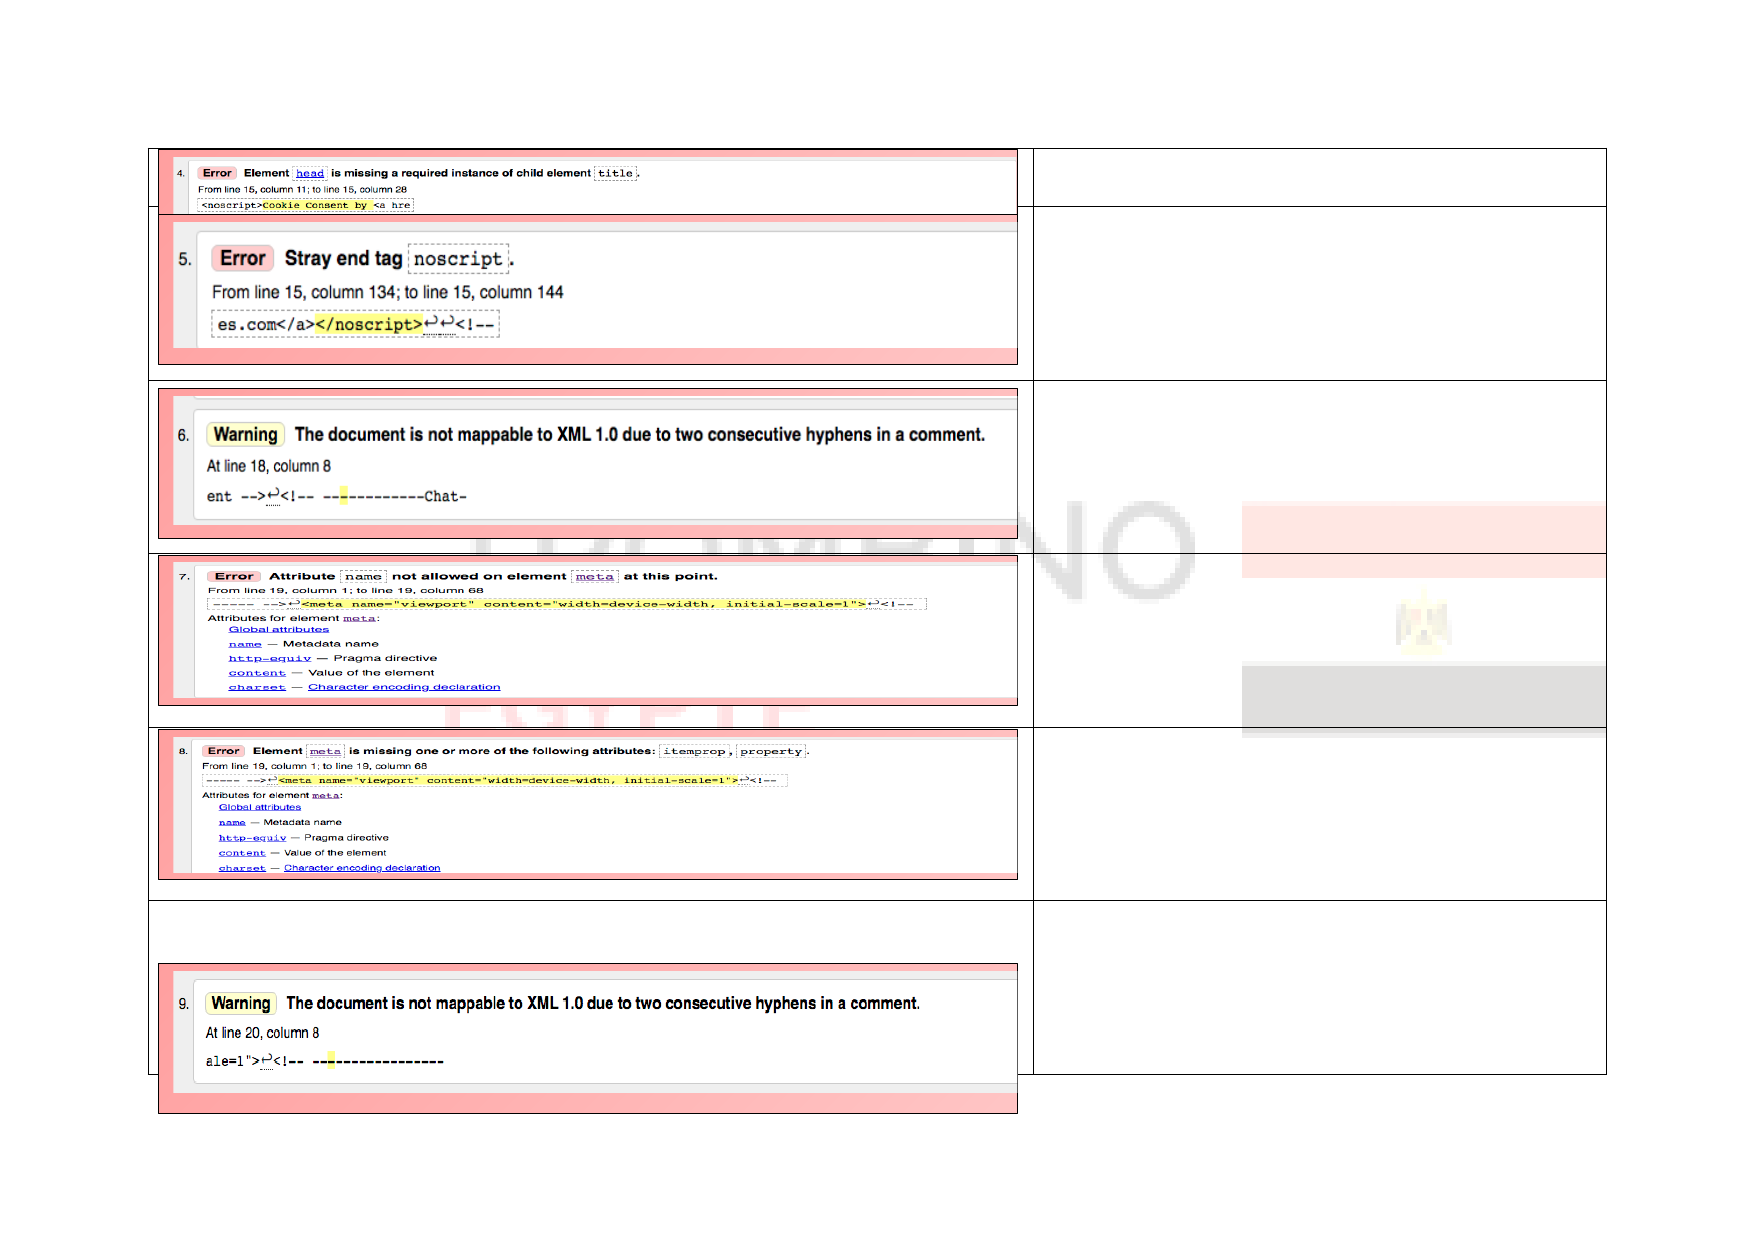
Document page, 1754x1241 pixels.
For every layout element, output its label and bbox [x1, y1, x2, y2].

table_cell [149, 728, 1033, 900]
picture [173, 971, 1018, 1093]
table_cell [1034, 554, 1606, 727]
table_cell [1034, 901, 1606, 1074]
table_cell [149, 381, 1033, 553]
picture [173, 157, 1017, 214]
picture [173, 222, 1018, 348]
picture [173, 737, 1018, 873]
table_cell [1034, 728, 1606, 900]
table_cell [149, 554, 1033, 727]
picture [173, 562, 1018, 698]
table_cell [1018, 149, 1033, 206]
picture [173, 396, 1018, 525]
table_cell [149, 149, 158, 206]
table_cell [149, 901, 1033, 1074]
table_cell [1034, 149, 1606, 206]
table_cell [1034, 207, 1606, 380]
table_cell [149, 207, 1033, 380]
table_cell [1034, 381, 1606, 553]
